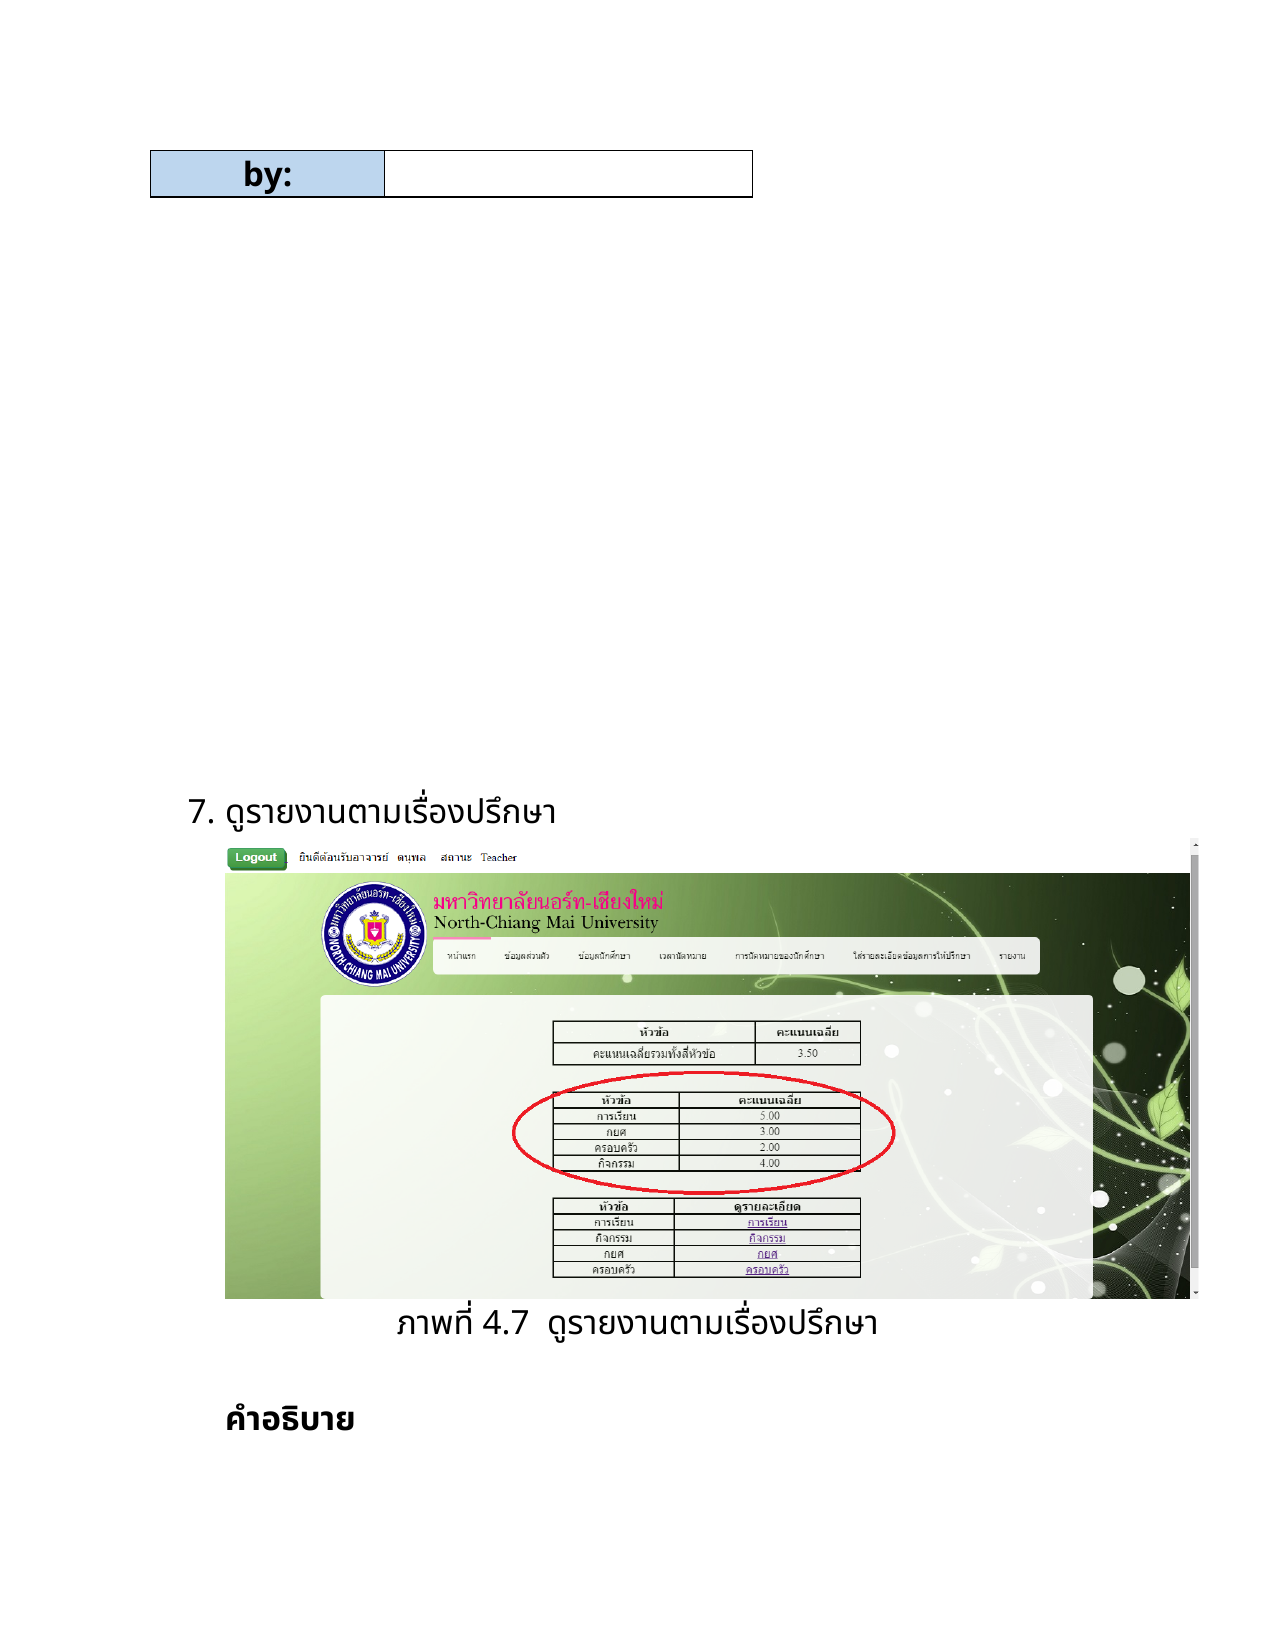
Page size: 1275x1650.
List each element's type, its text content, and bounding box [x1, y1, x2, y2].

picture [225, 838, 1200, 1299]
text ภาพที่ 4.7 ดูรายงานตามเรื่องปรึกษา [150, 1298, 1125, 1349]
table_cell Reviewed by: [151, 151, 384, 196]
text คำอธิบาย [225, 1394, 1125, 1445]
list ดูรายงานตามเรื่องปรึกษา [187, 788, 1125, 838]
table_cell [385, 151, 752, 196]
